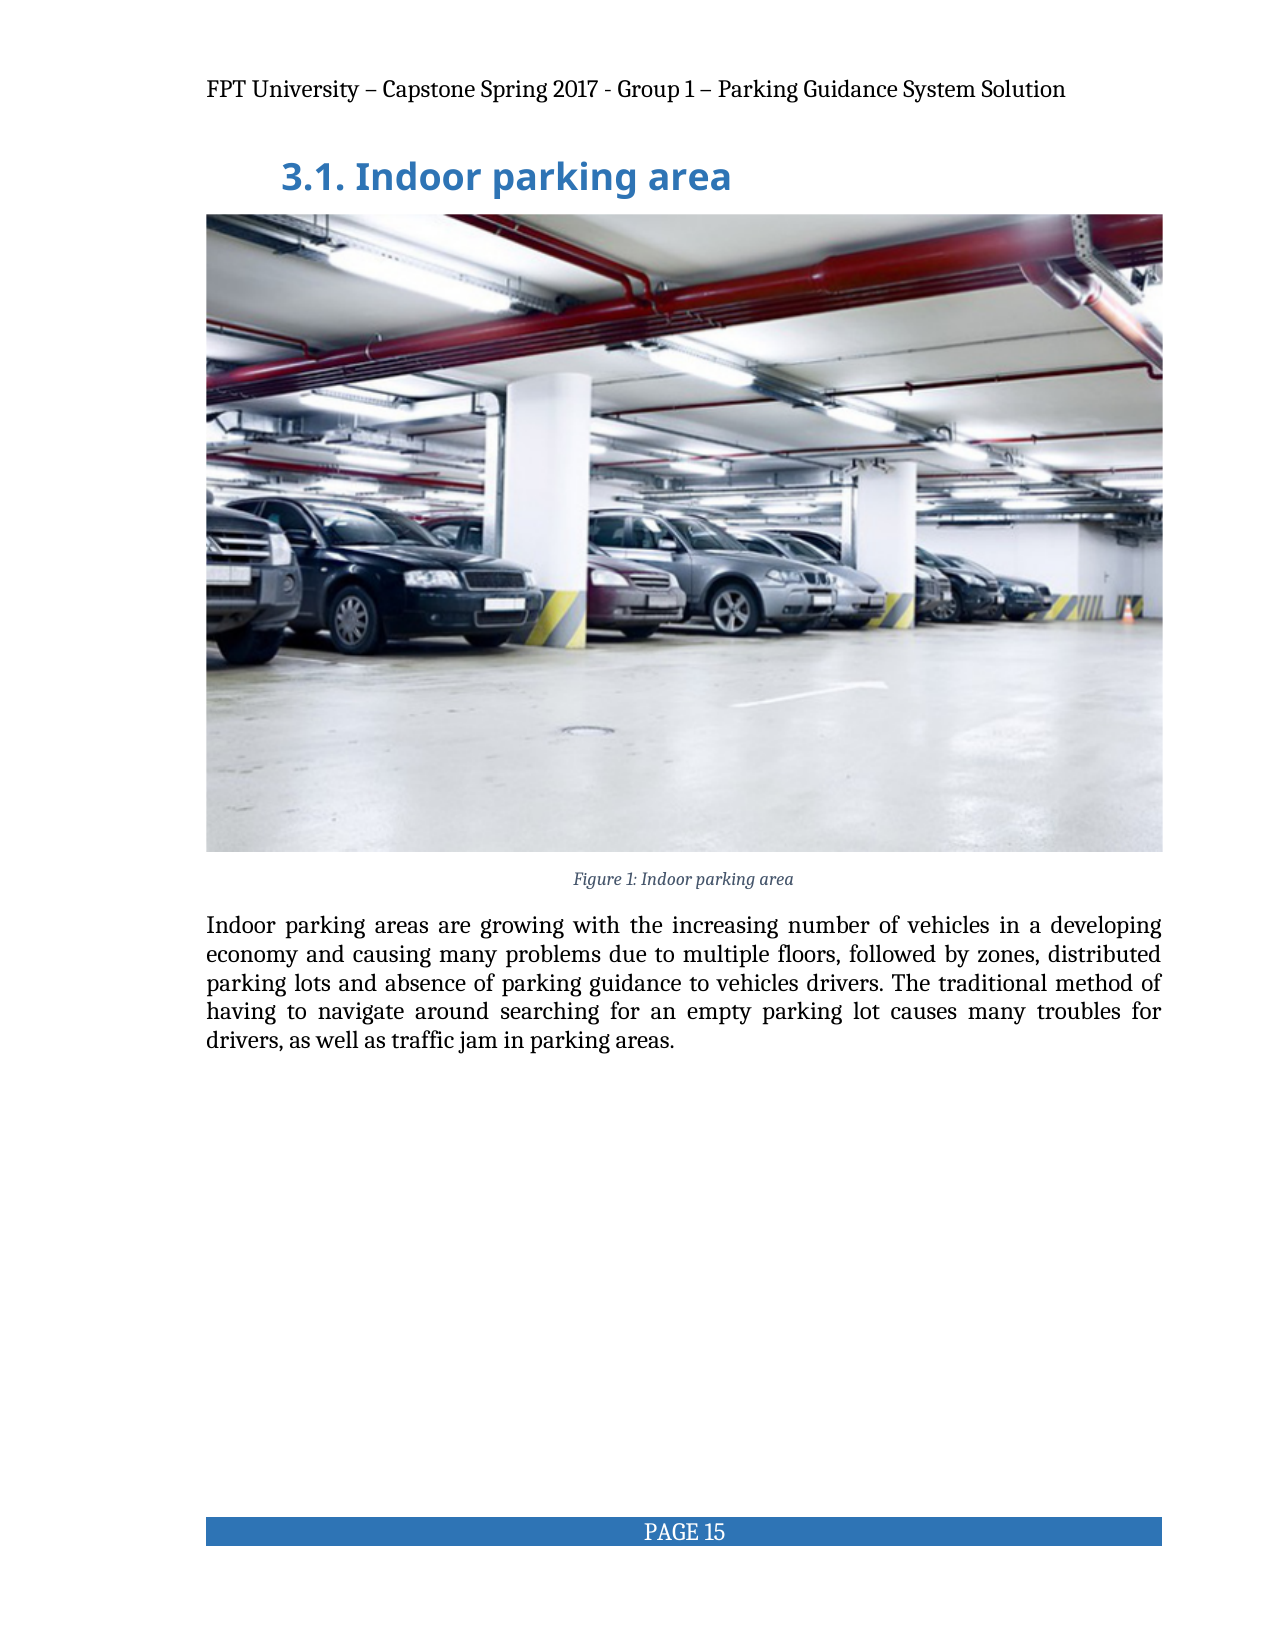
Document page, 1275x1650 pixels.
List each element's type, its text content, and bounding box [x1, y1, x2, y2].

text Indoor parking areas are growing with the increasing number of vehicles in a developing economy and causing many problems due to multiple floors, followed by zones, distributed parking lots and absence of parking guidance to vehicles drivers. The traditional method of having to navigate around searching for an empty parking lot causes many troubles for drivers, as well as traffic jam in parking areas. [206, 911, 1162, 1055]
subtitle Indoor parking area [206, 150, 1162, 201]
picture [206, 213, 1163, 852]
